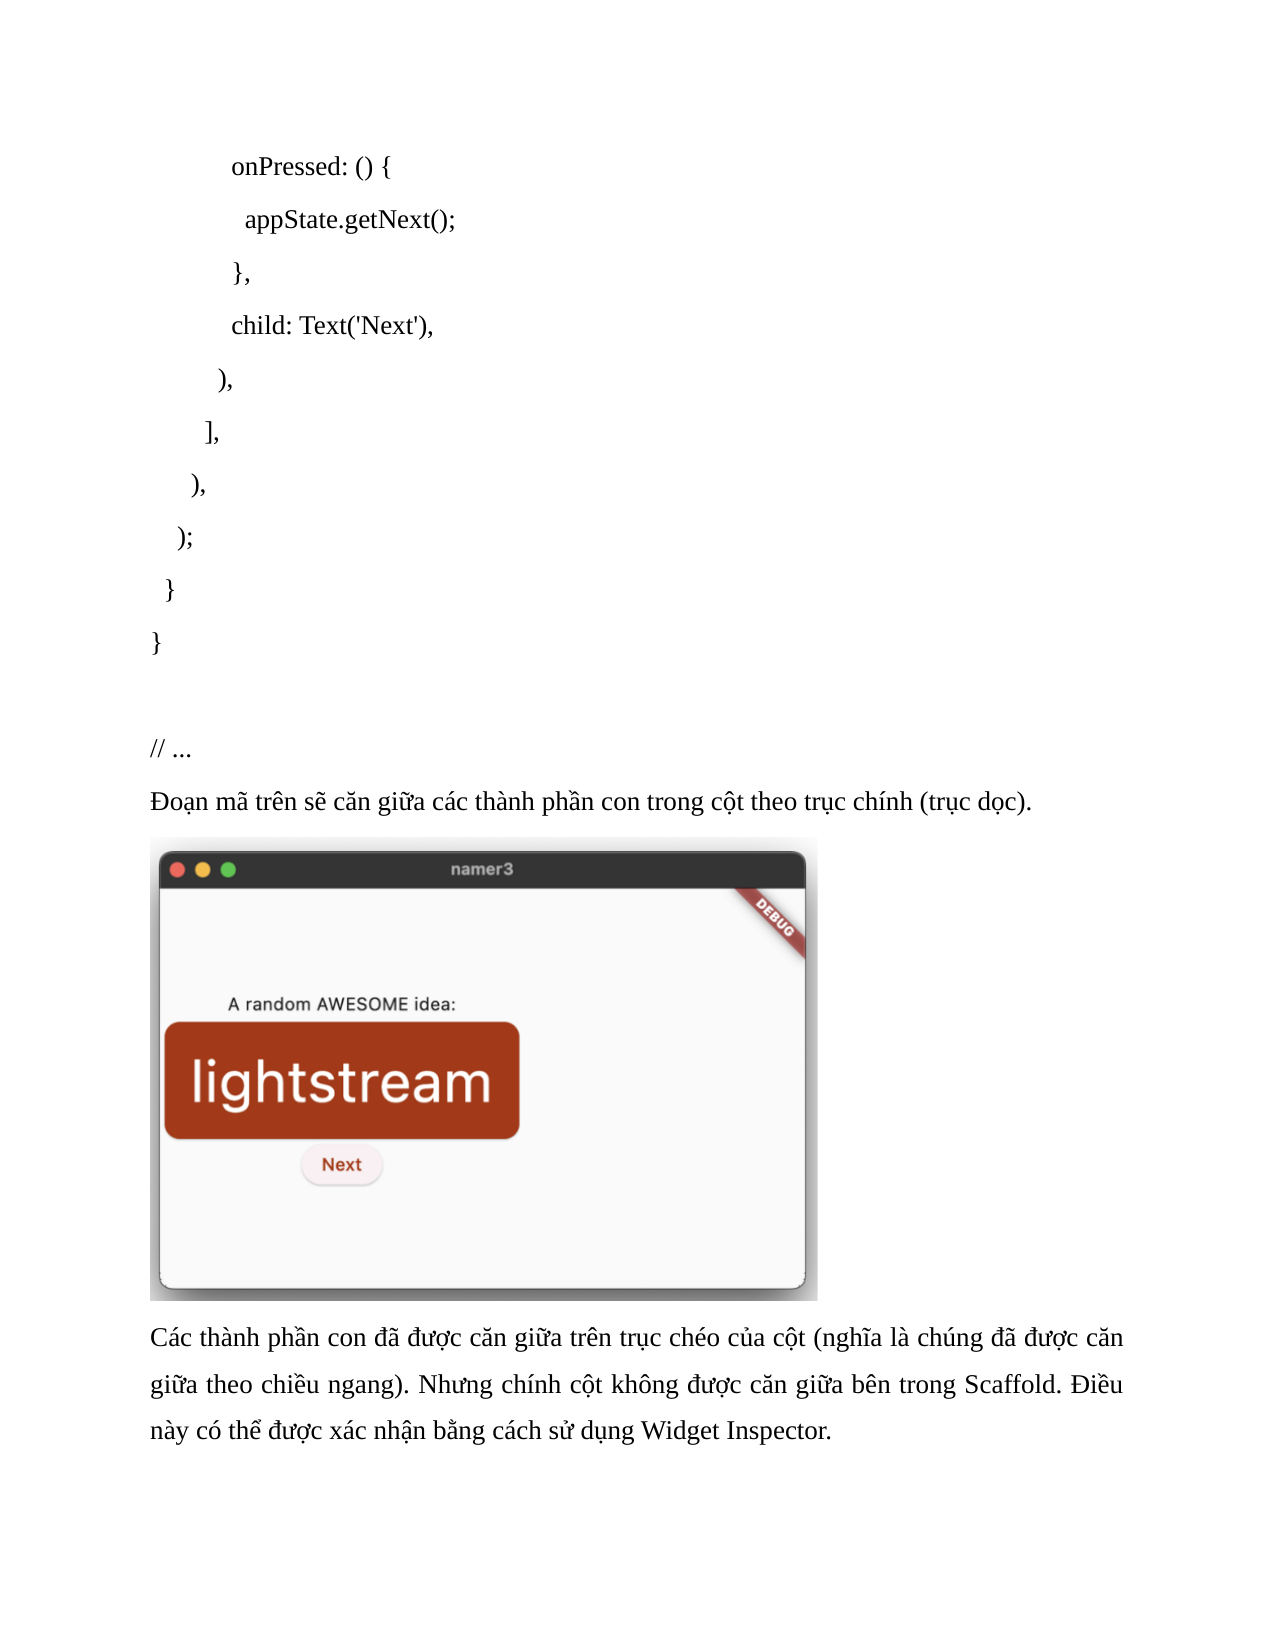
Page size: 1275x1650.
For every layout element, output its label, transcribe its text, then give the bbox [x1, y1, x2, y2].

text ), [150, 467, 1125, 499]
text } [150, 573, 1125, 604]
picture [150, 837, 818, 1301]
text appState.getNext(); [150, 203, 1125, 234]
text Các thành phần con đã được căn giữa trên trục chéo của cột (nghĩa là chúng đã được căn giữa theo chiều ngang). Nhưng chính cột không được căn giữa bên trong Scaffold. Điều này có thể được xác nhận bằng cách sử dụng Widget Inspector. [150, 1321, 1125, 1446]
text Đoạn mã trên sẽ căn giữa các thành phần con trong cột theo trục chính (trục dọc). [150, 785, 1125, 816]
text ], [150, 414, 1125, 446]
text ), [150, 362, 1125, 393]
text }, [150, 256, 1125, 287]
text onPressed: () { [150, 150, 1125, 181]
text ); [150, 520, 1125, 552]
text child: Text('Next'), [150, 309, 1125, 340]
text // ... [150, 732, 1125, 763]
text } [150, 626, 1125, 657]
